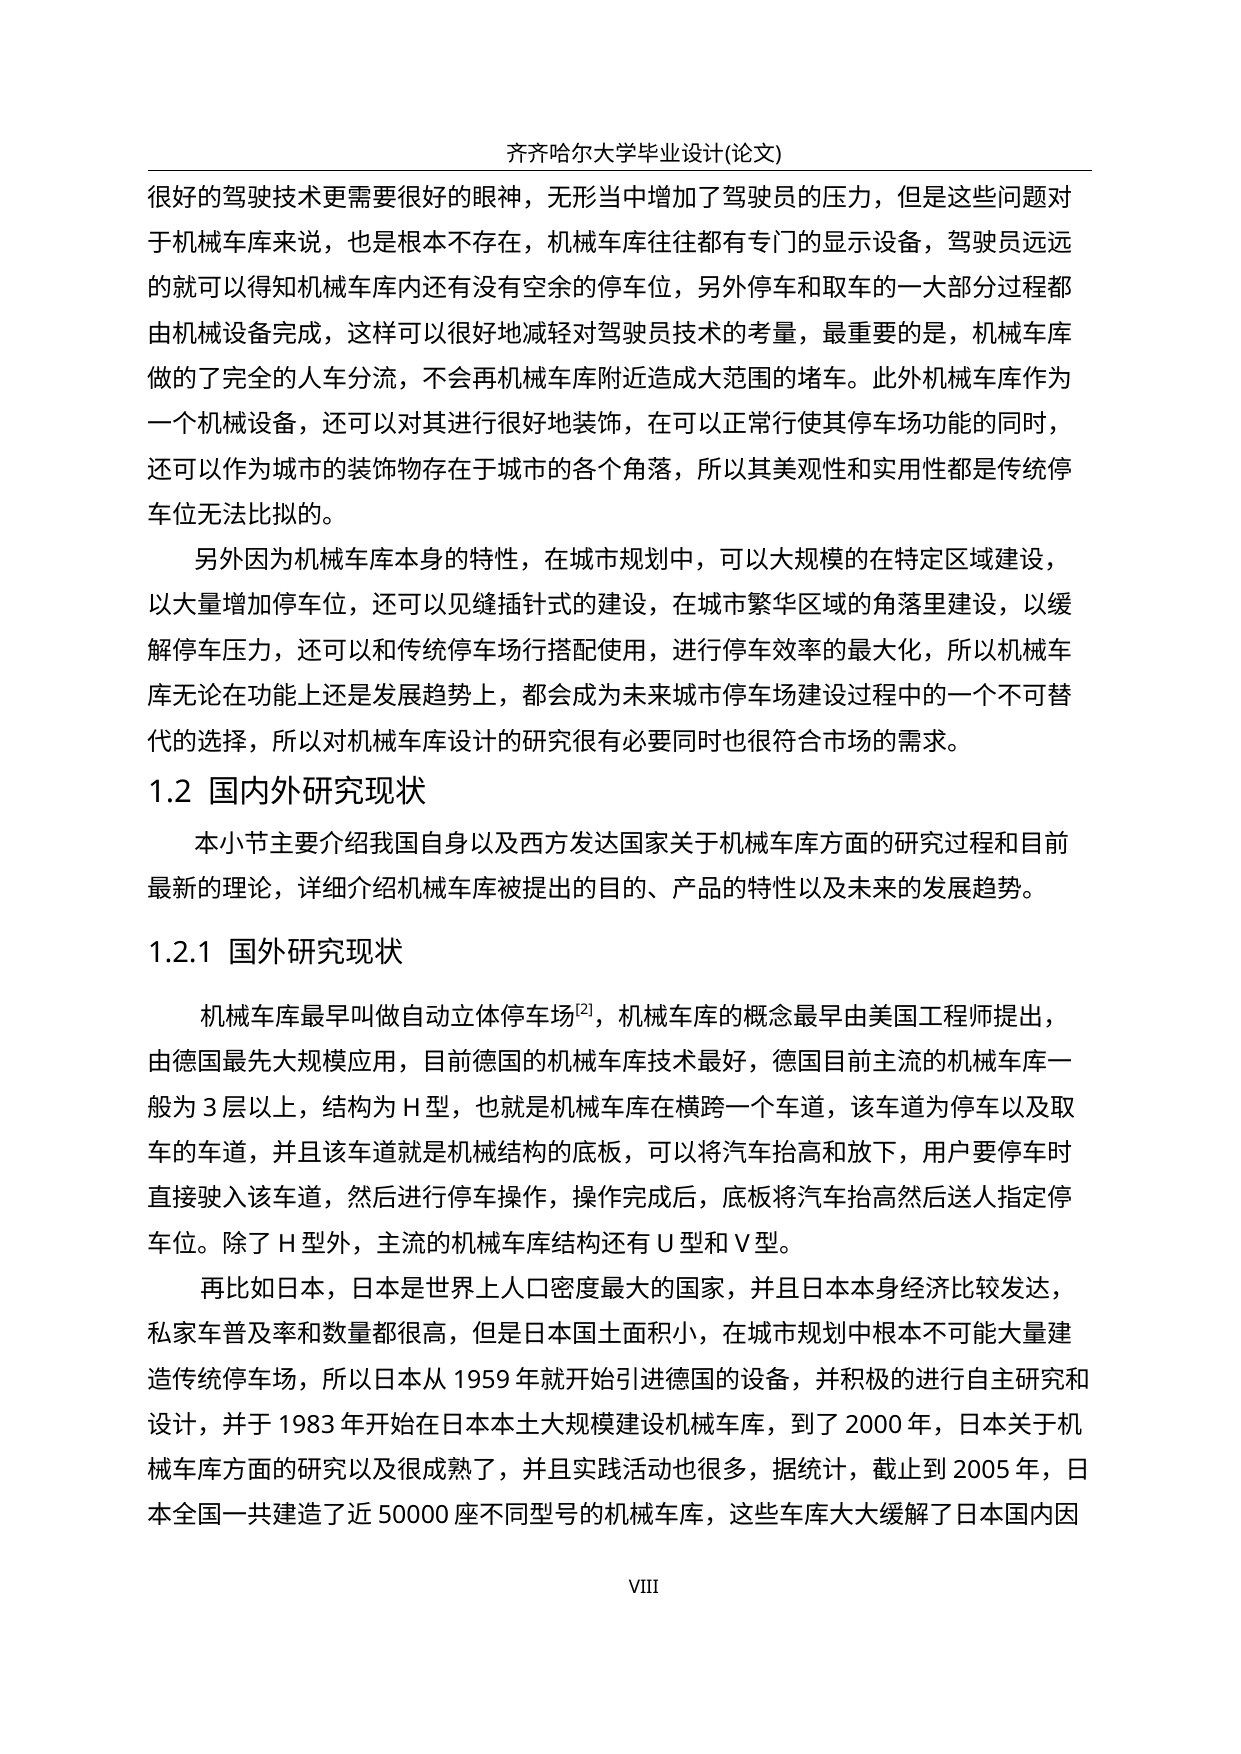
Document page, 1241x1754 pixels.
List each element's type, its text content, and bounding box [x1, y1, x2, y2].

text 另外因为机械车库本身的特性，在城市规划中，可以大规模的在特定区域建设，以大量增加停车位，还可以见缝插针式的建设，在城市繁华区域的角落里建设，以缓解停车压力，还可以和传统停车场行搭配使用，进行停车效率的最大化，所以机械车库无论在功能上还是发展趋势上，都会成为未来城市停车场建设过程中的一个不可替代的选择，所以对机械车库设计的研究很有必要同时也很符合市场的需求。 [148, 540, 1092, 757]
subtitle 1.2.1 国外研究现状 [148, 929, 1092, 971]
text 本小节主要介绍我国自身以及西方发达国家关于机械车库方面的研究过程和目前最新的理论，详细介绍机械车库被提出的目的、产品的特性以及未来的发展趋势。 [148, 823, 1092, 904]
text 机械车库最早叫做自动立体停车场[2]，机械车库的概念最早由美国工程师提出，由德国最先大规模应用，目前德国的机械车库技术最好，德国目前主流的机械车库一般为3层以上，结构为H型，也就是机械车库在横跨一个车道，该车道为停车以及取车的车道，并且该车道就是机械结构的底板，可以将汽车抬高和放下，用户要停车时直接驶入该车道，然后进行停车操作，操作完成后，底板将汽车抬高然后送人指定停车位。除了H型外，主流的机械车库结构还有U型和V型。 [148, 997, 1092, 1259]
subtitle 1.2 国内外研究现状 [148, 766, 1067, 812]
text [148, 1268, 1092, 1531]
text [148, 177, 1092, 531]
